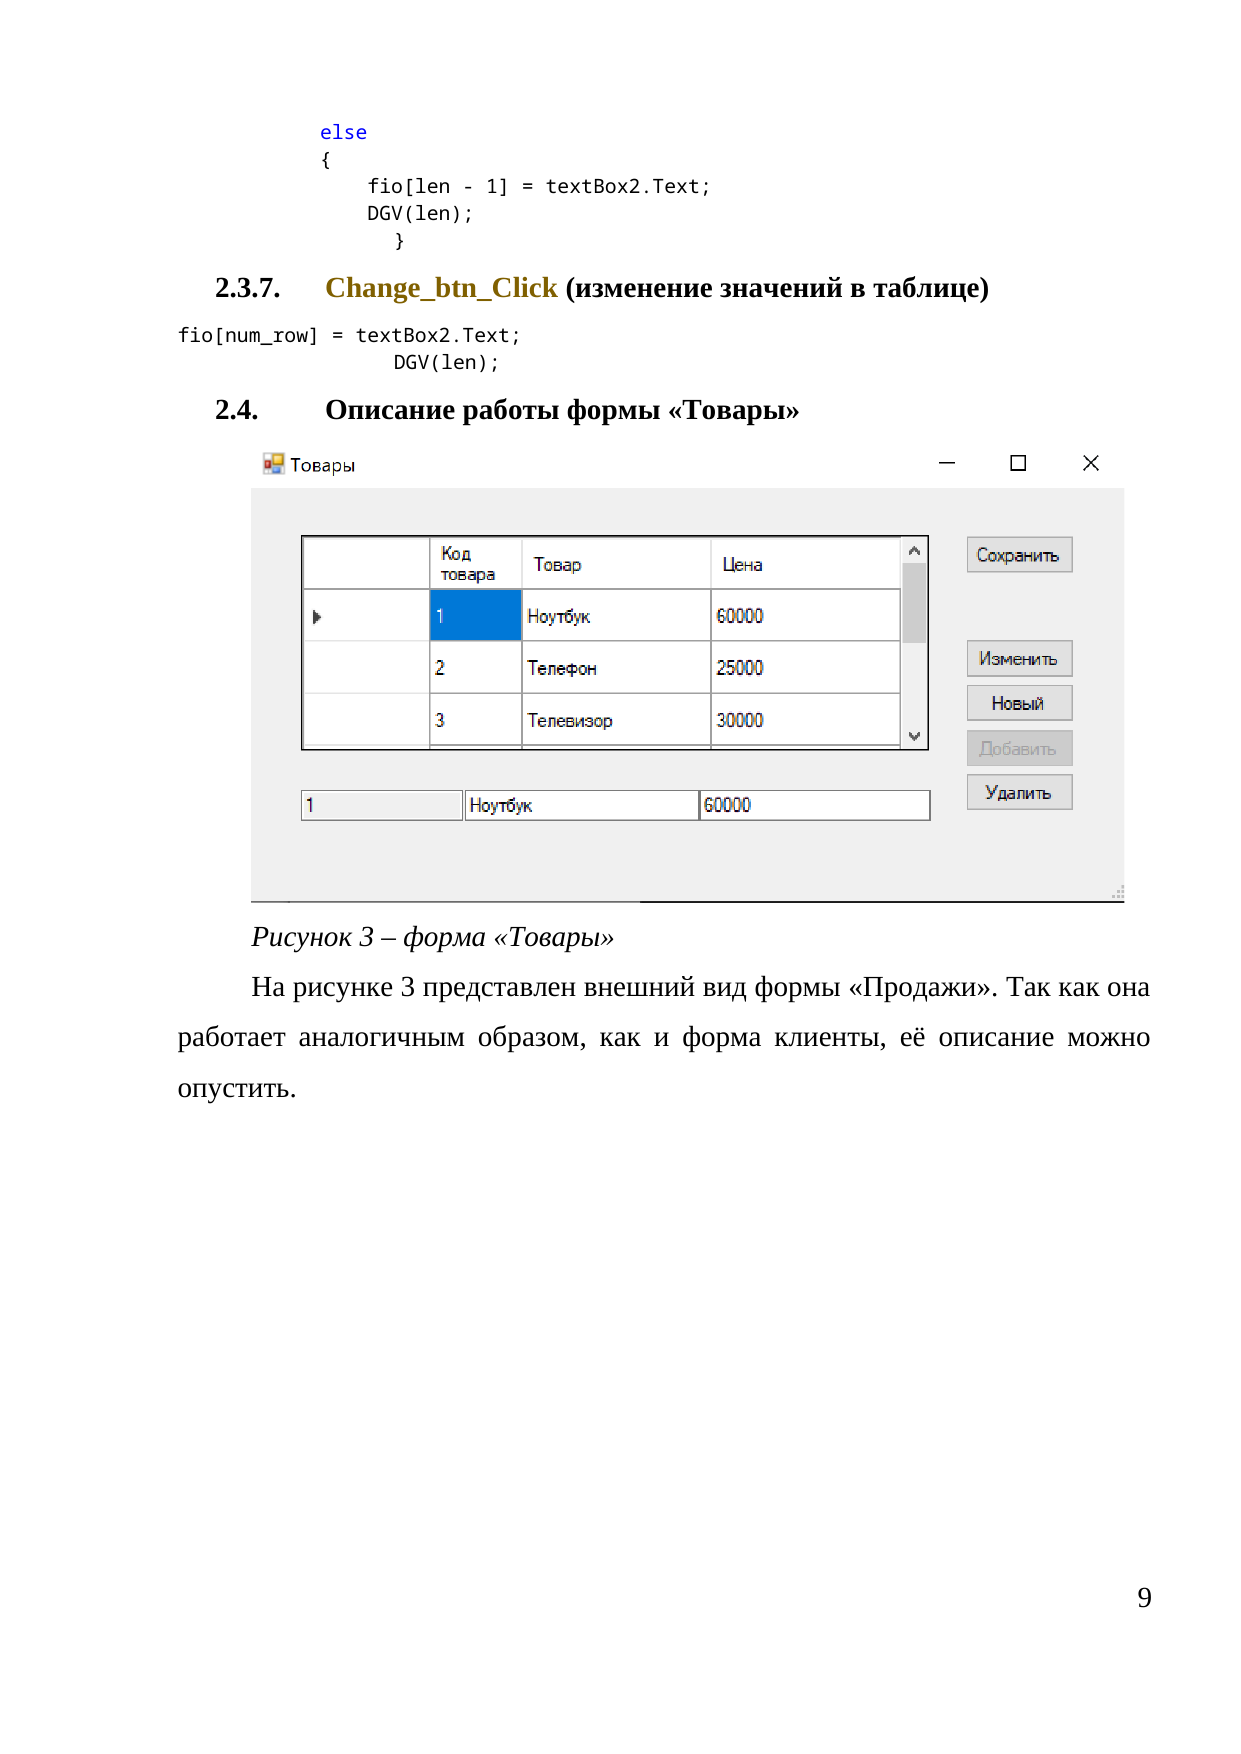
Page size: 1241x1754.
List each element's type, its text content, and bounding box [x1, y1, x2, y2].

text На рисунке 3 представлен внешний вид формы «Продажи». Так как она работает аналогичным образом, как и форма клиенты, её описание можно опустить. [177, 969, 1152, 1103]
picture [251, 442, 1125, 903]
text Рисунок 3 – форма «Товары» [177, 919, 1152, 952]
subtitle Описание работы формы «Товары» [215, 392, 1152, 426]
text fio[len - 1] = textBox2.Text; [177, 172, 1152, 199]
text DGV(len); [177, 348, 1152, 375]
text } [177, 226, 1152, 253]
text { [177, 145, 1152, 172]
subtitle Change_btn_Click (изменение значений в таблице) [215, 271, 1152, 304]
text else [177, 118, 1152, 145]
text DGV(len); [177, 199, 1152, 226]
text fio[num_row] = textBox2.Text; [177, 321, 1152, 348]
